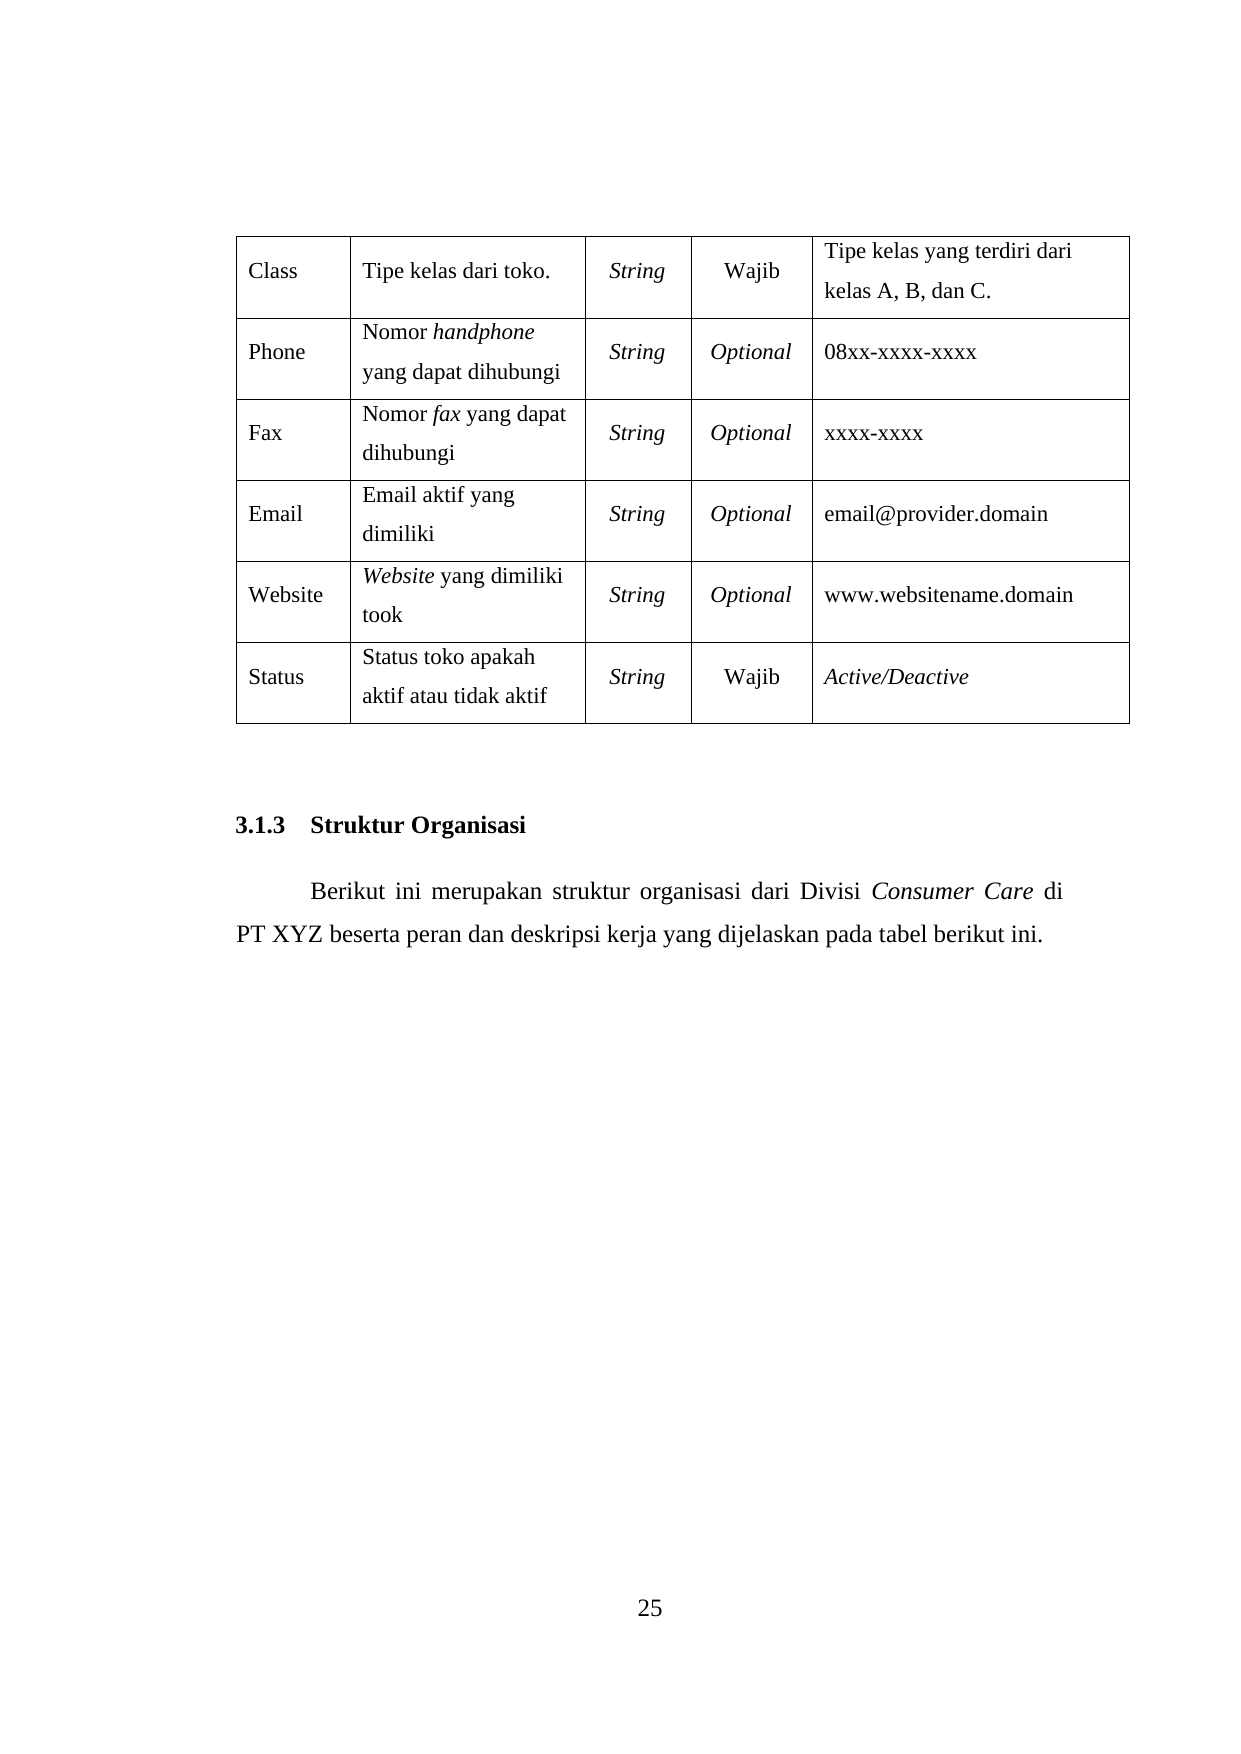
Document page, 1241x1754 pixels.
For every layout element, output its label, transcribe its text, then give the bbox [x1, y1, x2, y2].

table_cell Email [237, 481, 350, 561]
table_cell Optional [692, 562, 812, 642]
table_cell Optional [692, 319, 812, 398]
table_cell Email aktif yang dimiliki [351, 481, 585, 561]
table_cell Tipe kelas dari toko. [351, 237, 585, 317]
table_cell Nomor fax yang dapat dihubungi [351, 400, 585, 480]
table_cell Fax [237, 400, 350, 480]
table_cell Wajib [692, 643, 812, 723]
table_cell xxxx-xxxx [813, 400, 1129, 480]
table_cell Status [237, 643, 350, 723]
table_cell email@provider.domain [813, 481, 1129, 561]
table_cell String [586, 237, 691, 317]
list Struktur Organisasi [235, 810, 1063, 839]
table_cell Optional [692, 481, 812, 561]
table_cell Tipe kelas yang terdiri dari kelas A, B, dan C. [813, 237, 1129, 317]
text Berikut ini merupakan struktur organisasi dari Divisi Consumer Care di PT XYZ beserta peran dan deskripsi kerja yang dijelaskan pada tabel berikut ini. [236, 876, 1063, 948]
table_cell Wajib [692, 237, 812, 317]
table_cell String [586, 481, 691, 561]
table_cell String [586, 319, 691, 398]
table_cell www.websitename.domain [813, 562, 1129, 642]
table_cell Website [237, 562, 350, 642]
table_cell String [586, 400, 691, 480]
table_cell Nomor handphone yang dapat dihubungi [351, 319, 585, 398]
table_cell Phone [237, 319, 350, 398]
table_cell String [586, 643, 691, 723]
table_cell Optional [692, 400, 812, 480]
table_cell String [586, 562, 691, 642]
table_cell Status toko apakah aktif atau tidak aktif [351, 643, 585, 723]
table_cell Website yang dimiliki took [351, 562, 585, 642]
table_cell Class [237, 237, 350, 317]
table_cell Active/Deactive [813, 643, 1129, 723]
table_cell 08xx-xxxx-xxxx [813, 319, 1129, 398]
